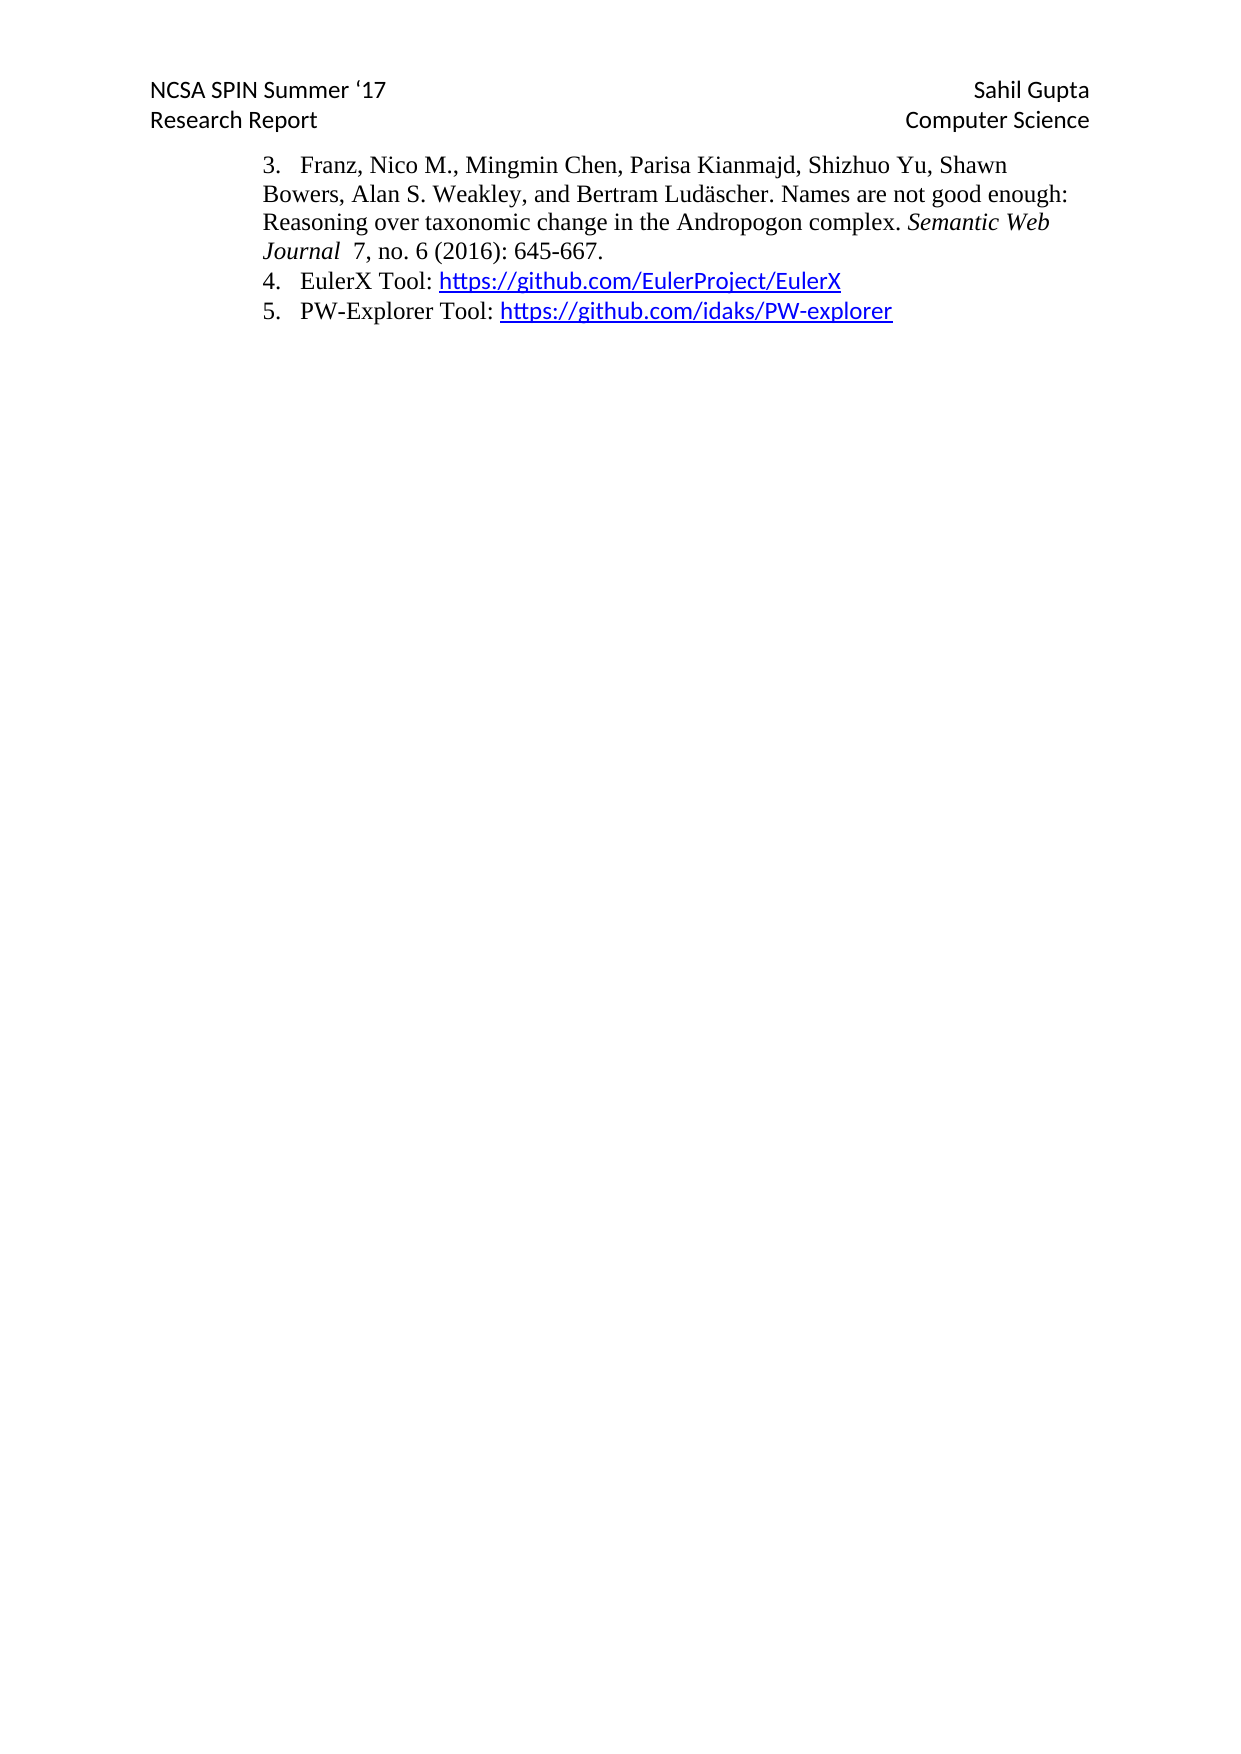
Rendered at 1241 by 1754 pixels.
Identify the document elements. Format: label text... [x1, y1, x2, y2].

list 4. EulerX Tool: https://github.com/EulerProject/EulerX [262, 265, 1090, 296]
list 5. PW-Explorer Tool: https://github.com/idaks/PW-explorer [262, 296, 1090, 326]
list 3. Franz, Nico M., Mingmin Chen, Parisa Kianmajd, Shizhuo Yu, Shawn Bowers, Alan S. Weakley, and Bertram Ludäscher. Names are not good enough: Reasoning over taxonomic change in the Andropogon complex. Semantic Web Journal 7, no. 6 (2016): 645-667. [262, 150, 1090, 265]
